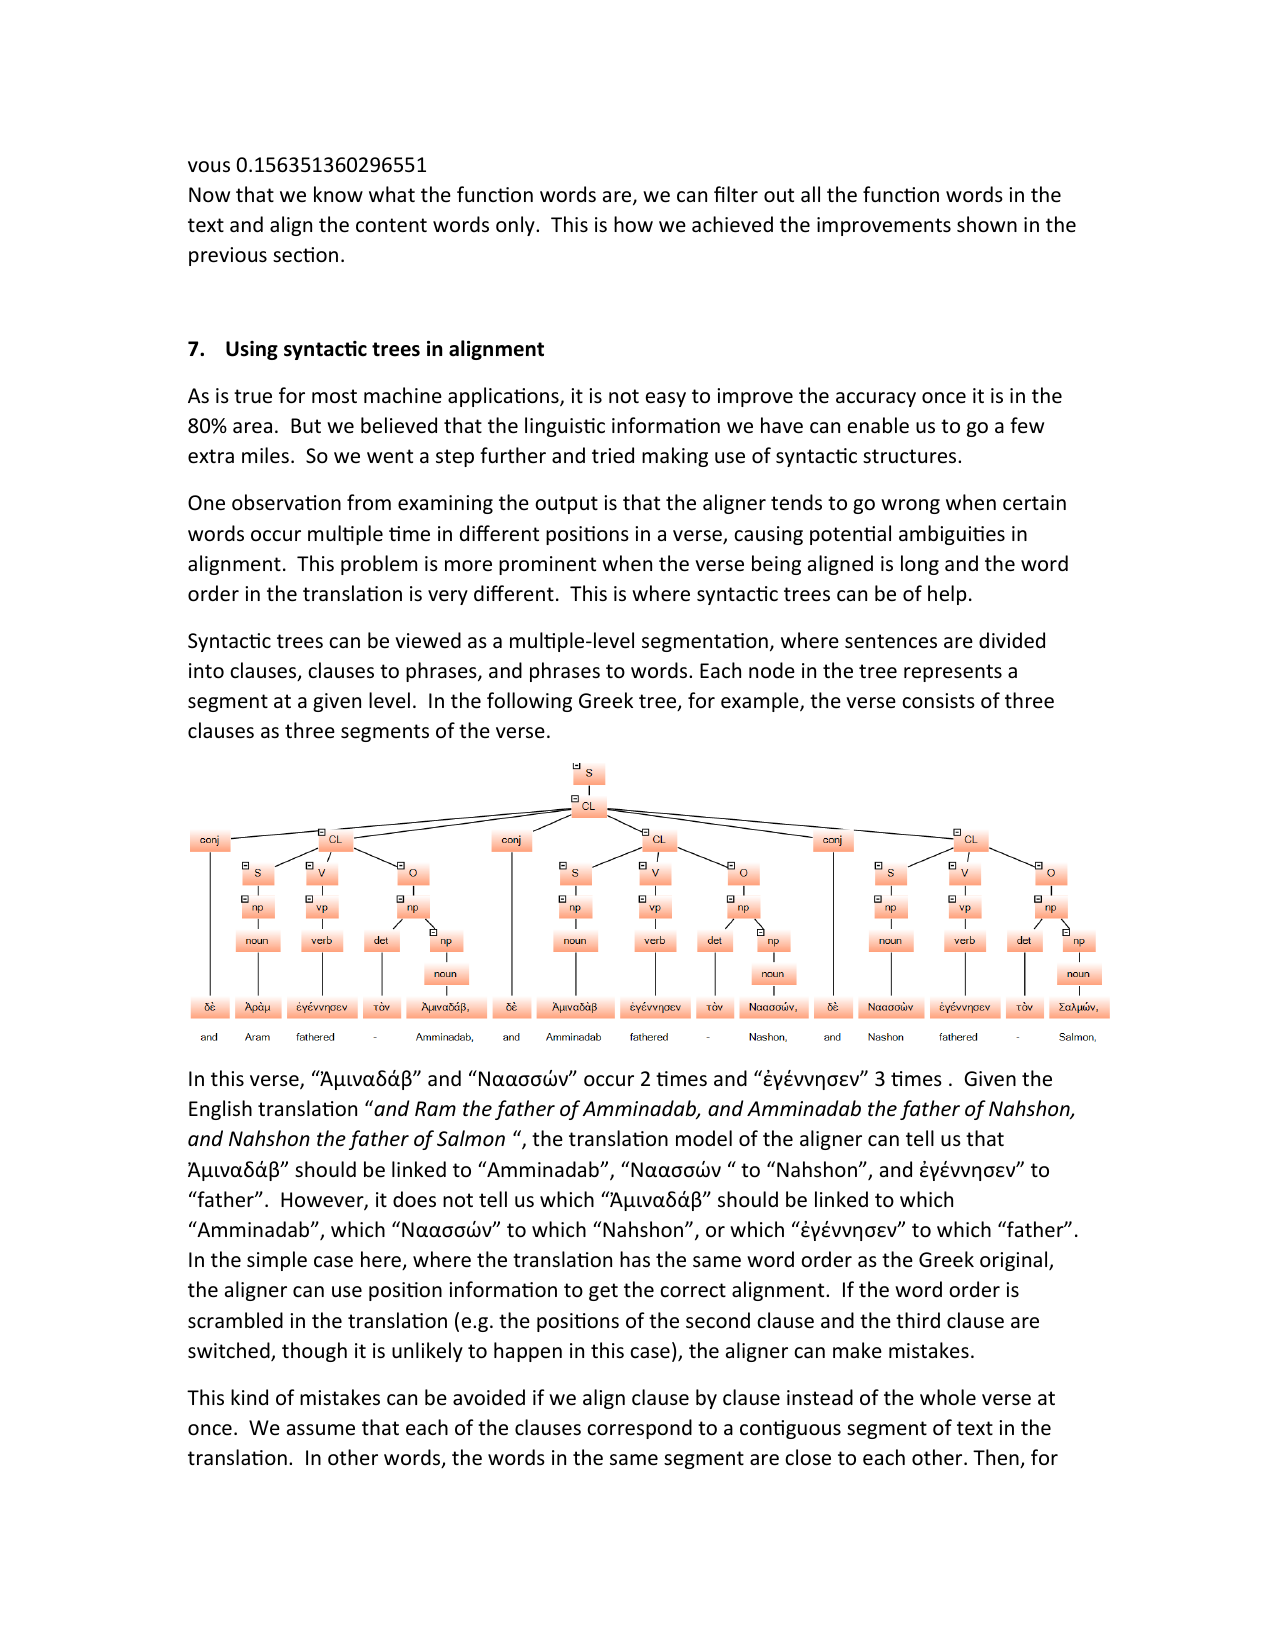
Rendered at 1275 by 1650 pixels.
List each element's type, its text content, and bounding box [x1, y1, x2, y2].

text One observation from examining the output is that the aligner tends to go wrong when certain words occur multiple time in different positions in a verse, causing potential ambiguities in alignment. This problem is more prominent when the verse being aligned is long and the word order in the translation is very different. This is where syntactic trees can be of help. [187, 488, 1087, 607]
text Now that we know what the function words are, we can filter out all the function words in the text and align the content words only. This is how we achieved the improvements shown in the previous section. [187, 180, 1087, 269]
text Syntactic trees can be viewed as a multiple-level segmentation, where sentences are divided into clauses, clauses to phrases, and phrases to words. Each node in the tree represents a segment at a given level. In the following Greek tree, for example, the verse consists of three clauses as three segments of the verse. [187, 626, 1087, 745]
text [187, 1383, 1087, 1471]
text vous 0.156351360296551 [187, 150, 437, 178]
text As is true for most machine applications, it is not easy to improve the accuracy once it is in the 80% area. But we believed that the linguistic information we have can enable us to go a few extra miles. So we went a step further and tried making use of syntactic structures. [187, 381, 1087, 470]
text In this verse, “Ἀμιναδάβ” and “Ναασσών” occur 2 times and “ἐγέννησεν” 3 times . Given the English translation “and Ram the father of Amminadab, and Amminadab the father of Nahshon, and Nahshon the father of Salmon “, the translation model of the aligner can tell us that Ἀμιναδάβ” should be linked to “Amminadab”, “Ναασσών “ to “Nahshon”, and ἐγέννησεν” to “father”. However, it does not tell us which “Ἀμιναδάβ” should be linked to which “Amminadab”, which “Ναασσών” to which “Nahshon”, or which “ἐγέννησεν” to which “father”. In the simple case here, where the translation has the same word order as the Greek original, the aligner can use position information to get the correct alignment. If the word order is scrambled in the translation (e.g. the positions of the second clause and the third clause are switched, though it is unlikely to happen in this case), the aligner can make mistakes. [187, 1064, 1087, 1364]
list Using syntactic trees in alignment [187, 334, 1087, 362]
picture [187, 763, 1111, 1046]
